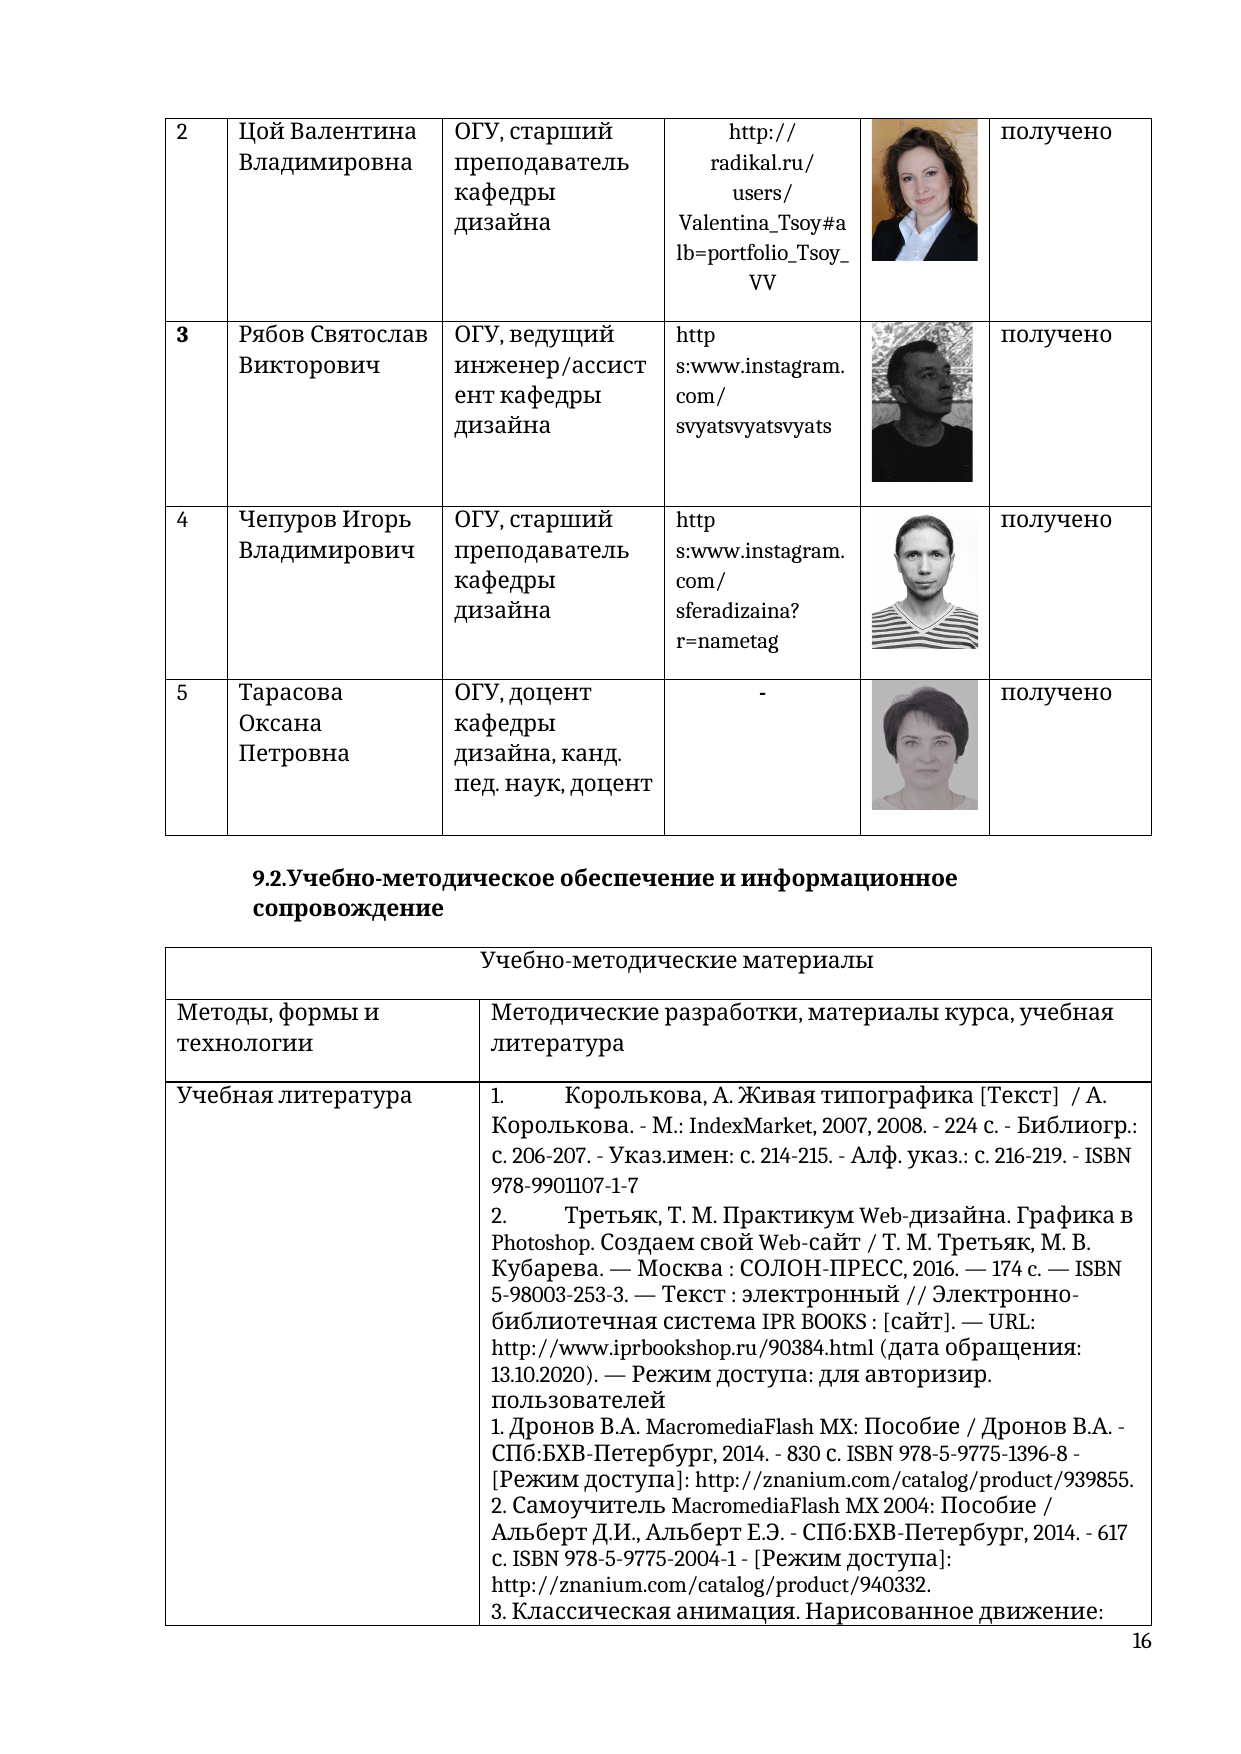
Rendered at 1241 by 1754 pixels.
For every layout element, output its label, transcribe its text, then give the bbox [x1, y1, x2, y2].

table_cell 5 [166, 680, 227, 834]
table_cell ОГУ, старший преподаватель кафедры дизайна [443, 507, 664, 679]
picture [871, 119, 978, 261]
table_cell получено [990, 507, 1151, 679]
table_cell Методические разработки, материалы курса, учебная литература [480, 1000, 1151, 1081]
table_cell [861, 119, 989, 321]
table_cell 3 [166, 322, 227, 506]
table_cell Рябов Святослав Викторович [228, 322, 442, 506]
table_cell ОГУ, ведущий инженер/ассистент кафедры дизайна [443, 322, 664, 506]
table_cell Учебная литература [166, 1083, 479, 1625]
table_header Учебно-методические материалы [166, 948, 1151, 999]
table_cell https:www.instagram.com/svyatsvyatsvyats [665, 322, 860, 506]
table_cell [861, 322, 989, 506]
table_cell получено [990, 680, 1151, 834]
picture [871, 680, 978, 810]
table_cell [480, 1083, 1151, 1625]
table_cell получено [990, 119, 1151, 321]
table_cell 2 [166, 119, 227, 321]
picture [871, 322, 973, 482]
table_cell ОГУ, старший преподаватель кафедры дизайна [443, 119, 664, 321]
table_cell 4 [166, 507, 227, 679]
table_cell получено [990, 322, 1151, 506]
table_cell https:www.instagram.com/sferadizaina?r=nametag [665, 507, 860, 679]
table_cell Цой Валентина Владимировна [228, 119, 442, 321]
table_cell Чепуров Игорь Владимирович [228, 507, 442, 679]
table_cell Методы, формы и технологии [166, 1000, 479, 1081]
picture [871, 507, 979, 649]
table_cell Тарасова Оксана Петровна [228, 680, 442, 834]
table_cell ОГУ, доцент кафедры дизайна, канд. пед. наук, доцент [443, 680, 664, 834]
table_cell - [665, 680, 860, 834]
table_cell [861, 507, 989, 679]
table_cell [861, 680, 989, 834]
table_cell http://radikal.ru/users/Valentina_Tsoy#alb=portfolio_Tsoy_VV [665, 119, 860, 321]
list 9.2.Учебно-методическое обеспечение и информационное сопровождение [252, 866, 1152, 922]
